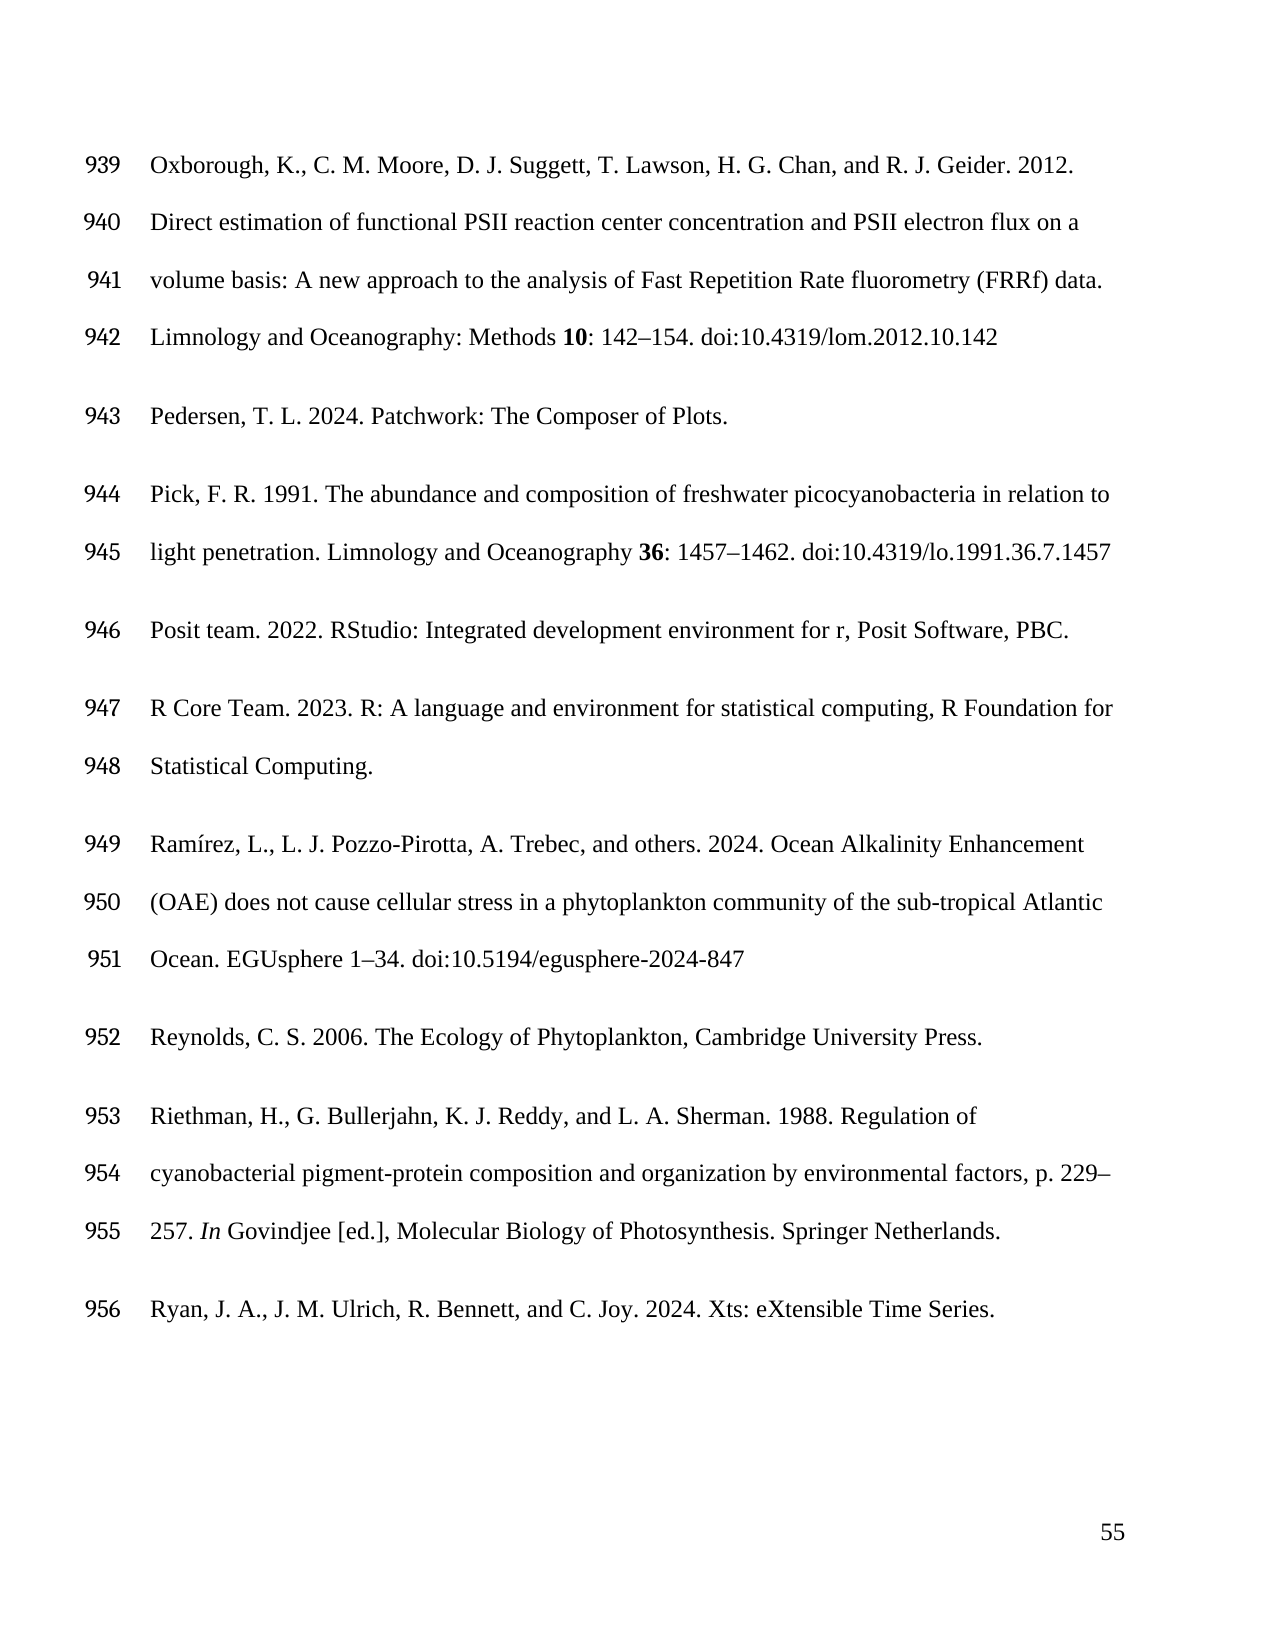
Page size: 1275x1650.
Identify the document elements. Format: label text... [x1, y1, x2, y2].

text Pedersen, T. L. 2024. Patchwork: The Composer of Plots. [150, 401, 1125, 429]
text Posit team. 2022. RStudio: Integrated development environment for r, Posit Software, PBC. [150, 615, 1125, 644]
text Oxborough, K., C. M. Moore, D. J. Suggett, T. Lawson, H. G. Chan, and R. J. Geider. 2012. Direct estimation of functional PSII reaction center concentration and PSII electron flux on a volume basis: A new approach to the analysis of Fast Repetition Rate fluorometry (FRRf) data. Limnology and Oceanography: Methods 10: 142–154. doi:10.4319/lom.2012.10.142 [150, 150, 1125, 351]
text Ramírez, L., L. J. Pozzo-Pirotta, A. Trebec, and others. 2024. Ocean Alkalinity Enhancement (OAE) does not cause cellular stress in a phytoplankton community of the sub-tropical Atlantic Ocean. EGUsphere 1–34. doi:10.5194/egusphere-2024-847 [150, 829, 1125, 973]
text Ryan, J. A., J. M. Ulrich, R. Bennett, and C. Joy. 2024. Xts: eXtensible Time Series. [150, 1294, 1125, 1323]
text R Core Team. 2023. R: A language and environment for statistical computing, R Foundation for Statistical Computing. [150, 693, 1125, 779]
text Reynolds, C. S. 2006. The Ecology of Phytoplankton, Cambridge University Press. [150, 1022, 1125, 1051]
text Riethman, H., G. Bullerjahn, K. J. Reddy, and L. A. Sherman. 1988. Regulation of cyanobacterial pigment-protein composition and organization by environmental factors, p. 229–257. In Govindjee [ed.], Molecular Biology of Photosynthesis. Springer Netherlands. [150, 1101, 1125, 1244]
text Pick, F. R. 1991. The abundance and composition of freshwater picocyanobacteria in relation to light penetration. Limnology and Oceanography 36: 1457–1462. doi:10.4319/lo.1991.36.7.1457 [150, 479, 1125, 565]
